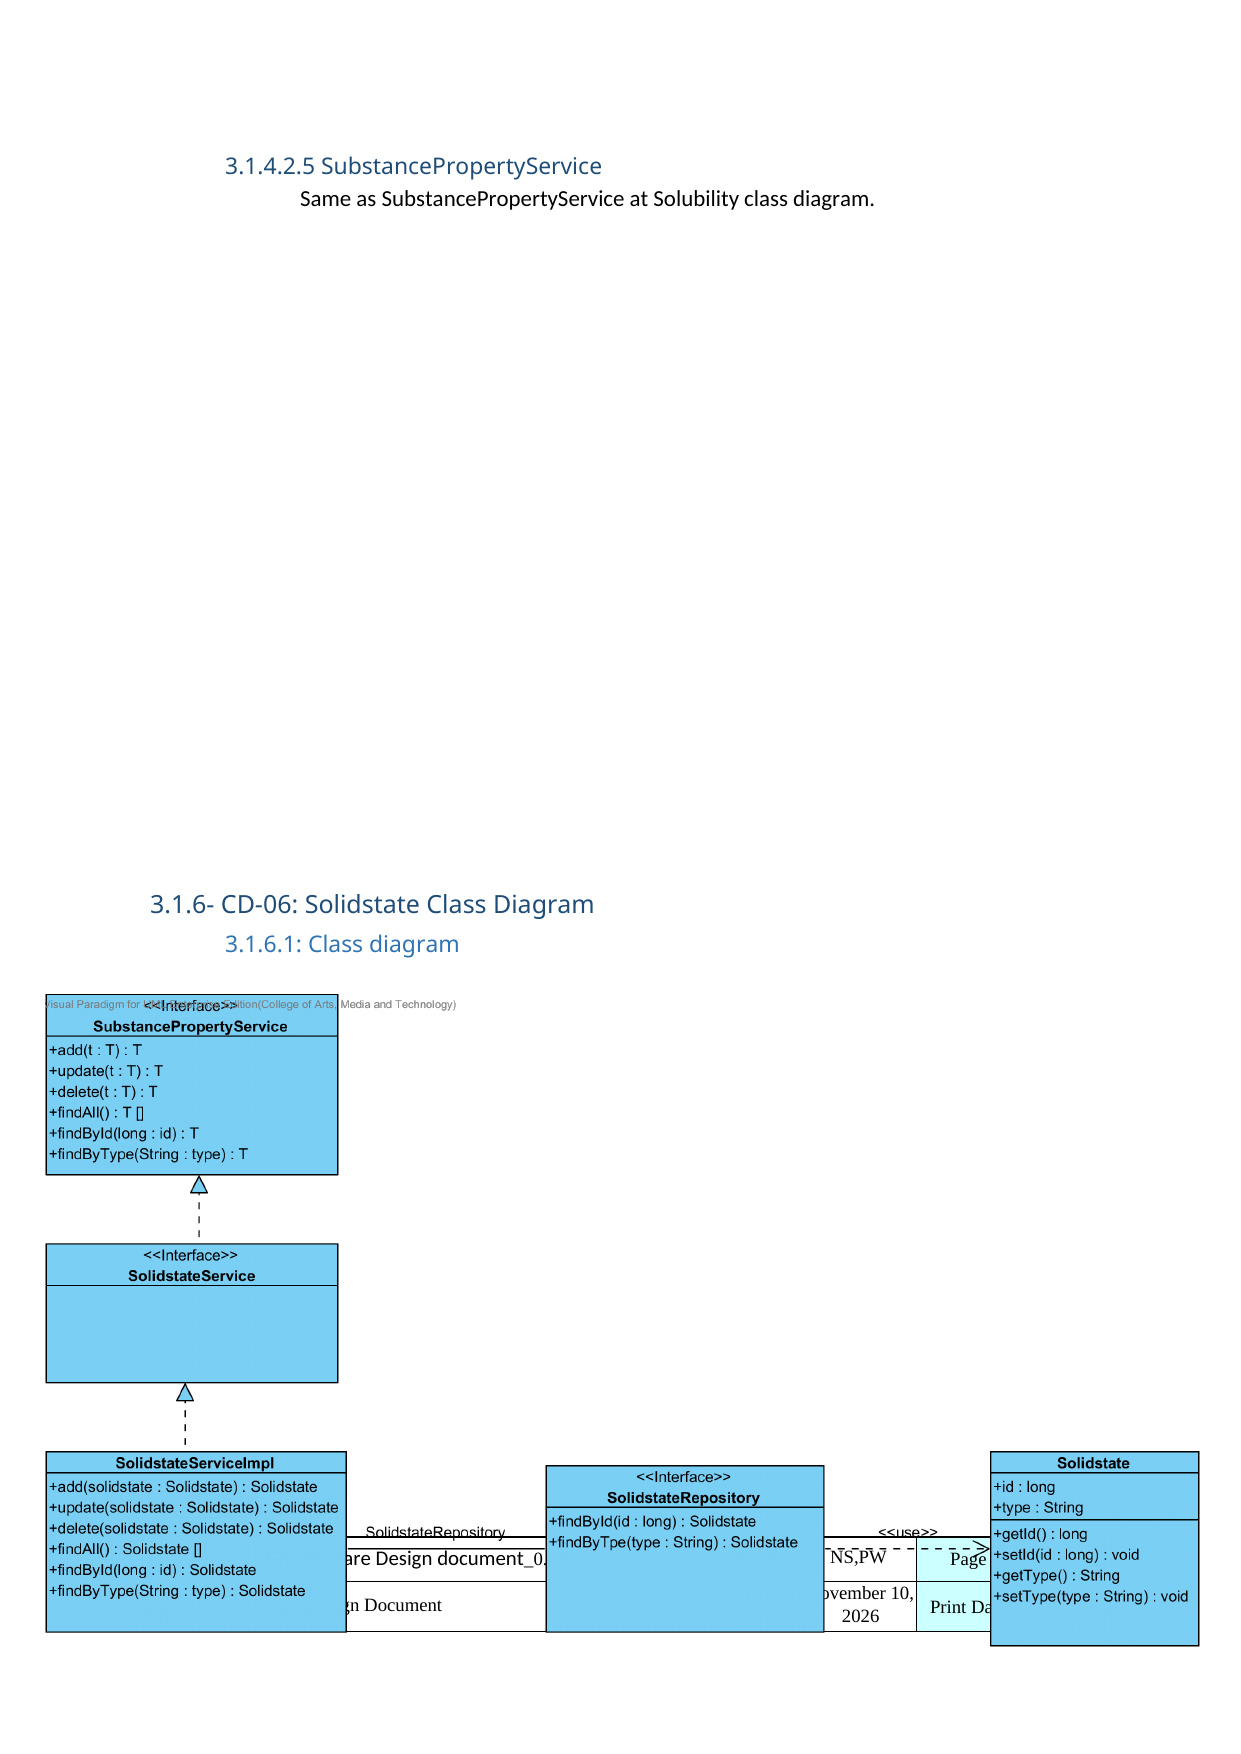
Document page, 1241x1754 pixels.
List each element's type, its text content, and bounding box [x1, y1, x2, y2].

text Same as SubstancePropertyService at Solubility class diagram. [150, 184, 1090, 212]
subtitle 3.1.6.1: Class diagram [150, 928, 1090, 959]
subtitle 3.1.6- CD-06: Solidstate Class Diagram [150, 887, 1090, 921]
subtitle 3.1.4.2.5 SubstancePropertyService [150, 150, 1090, 181]
picture [43, 994, 1199, 1648]
